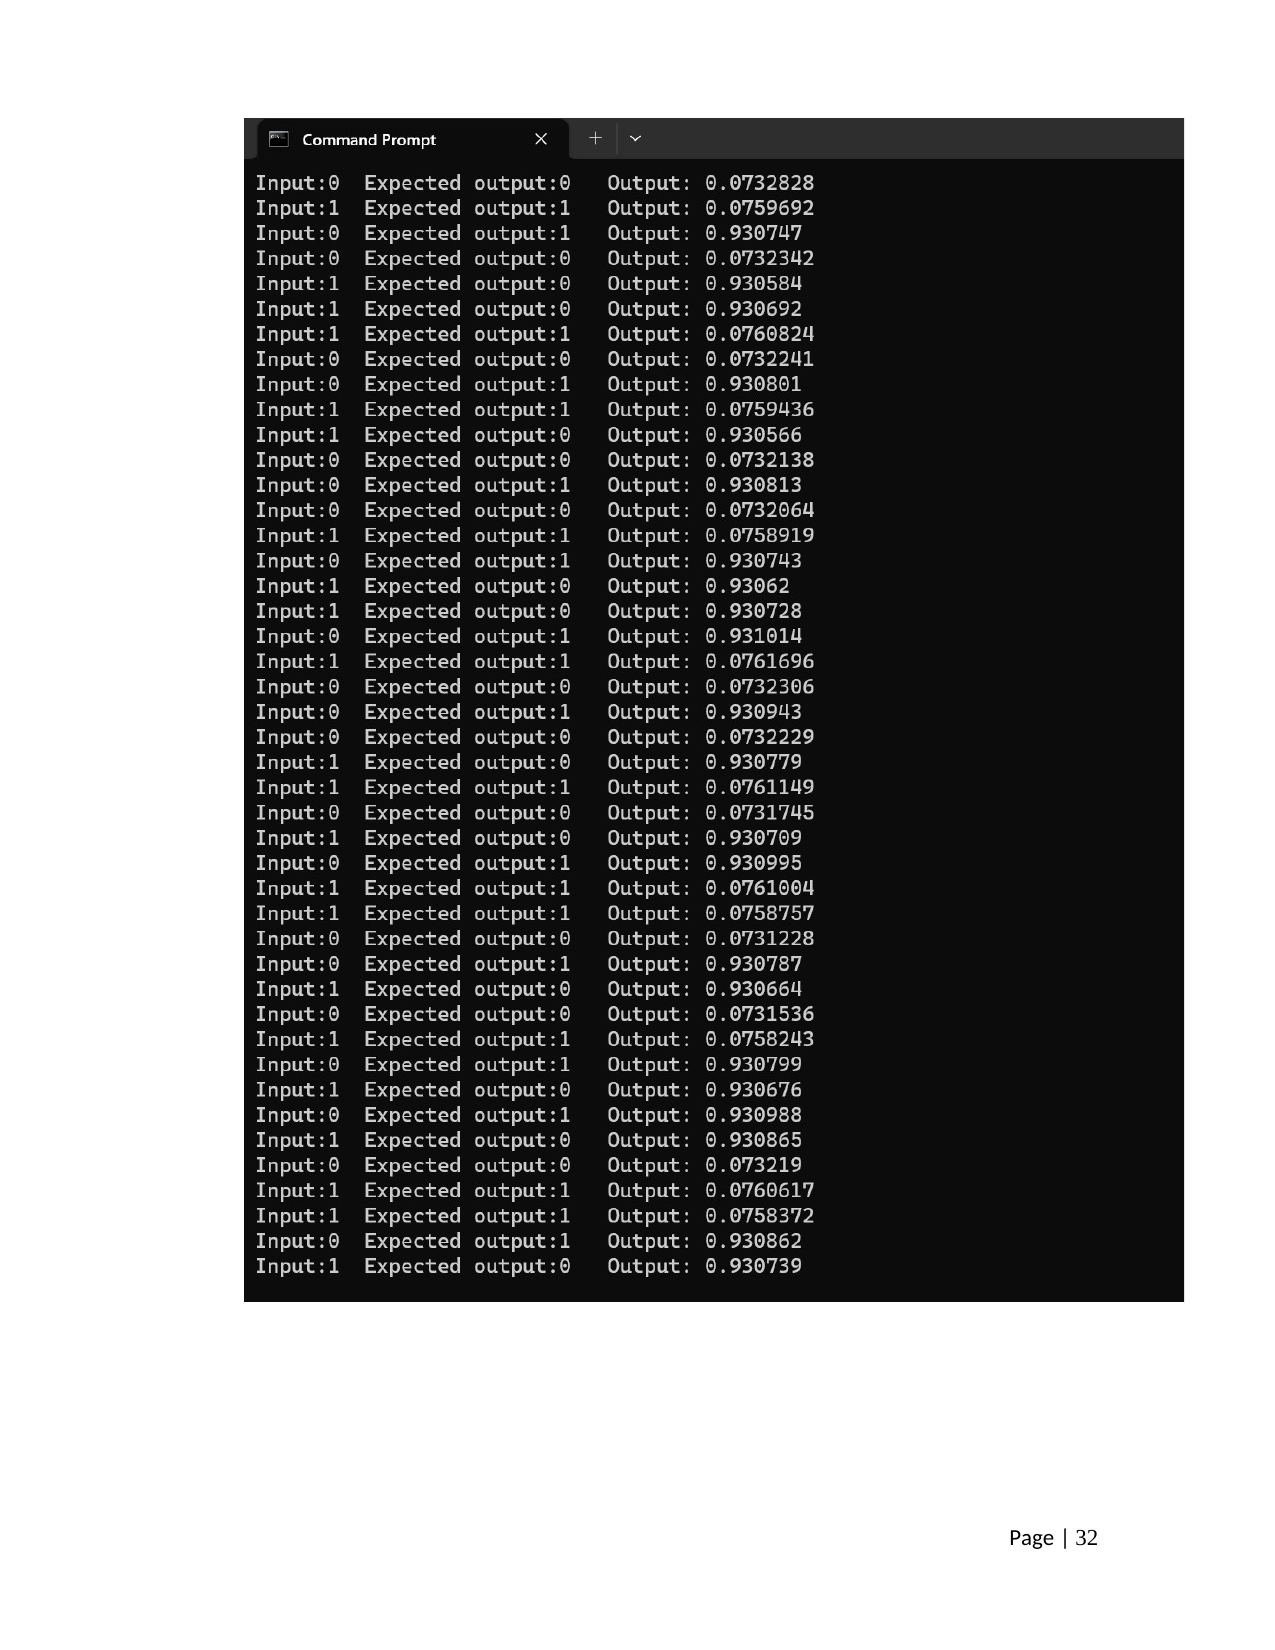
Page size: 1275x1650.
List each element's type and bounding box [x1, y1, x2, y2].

picture [244, 118, 1185, 1302]
